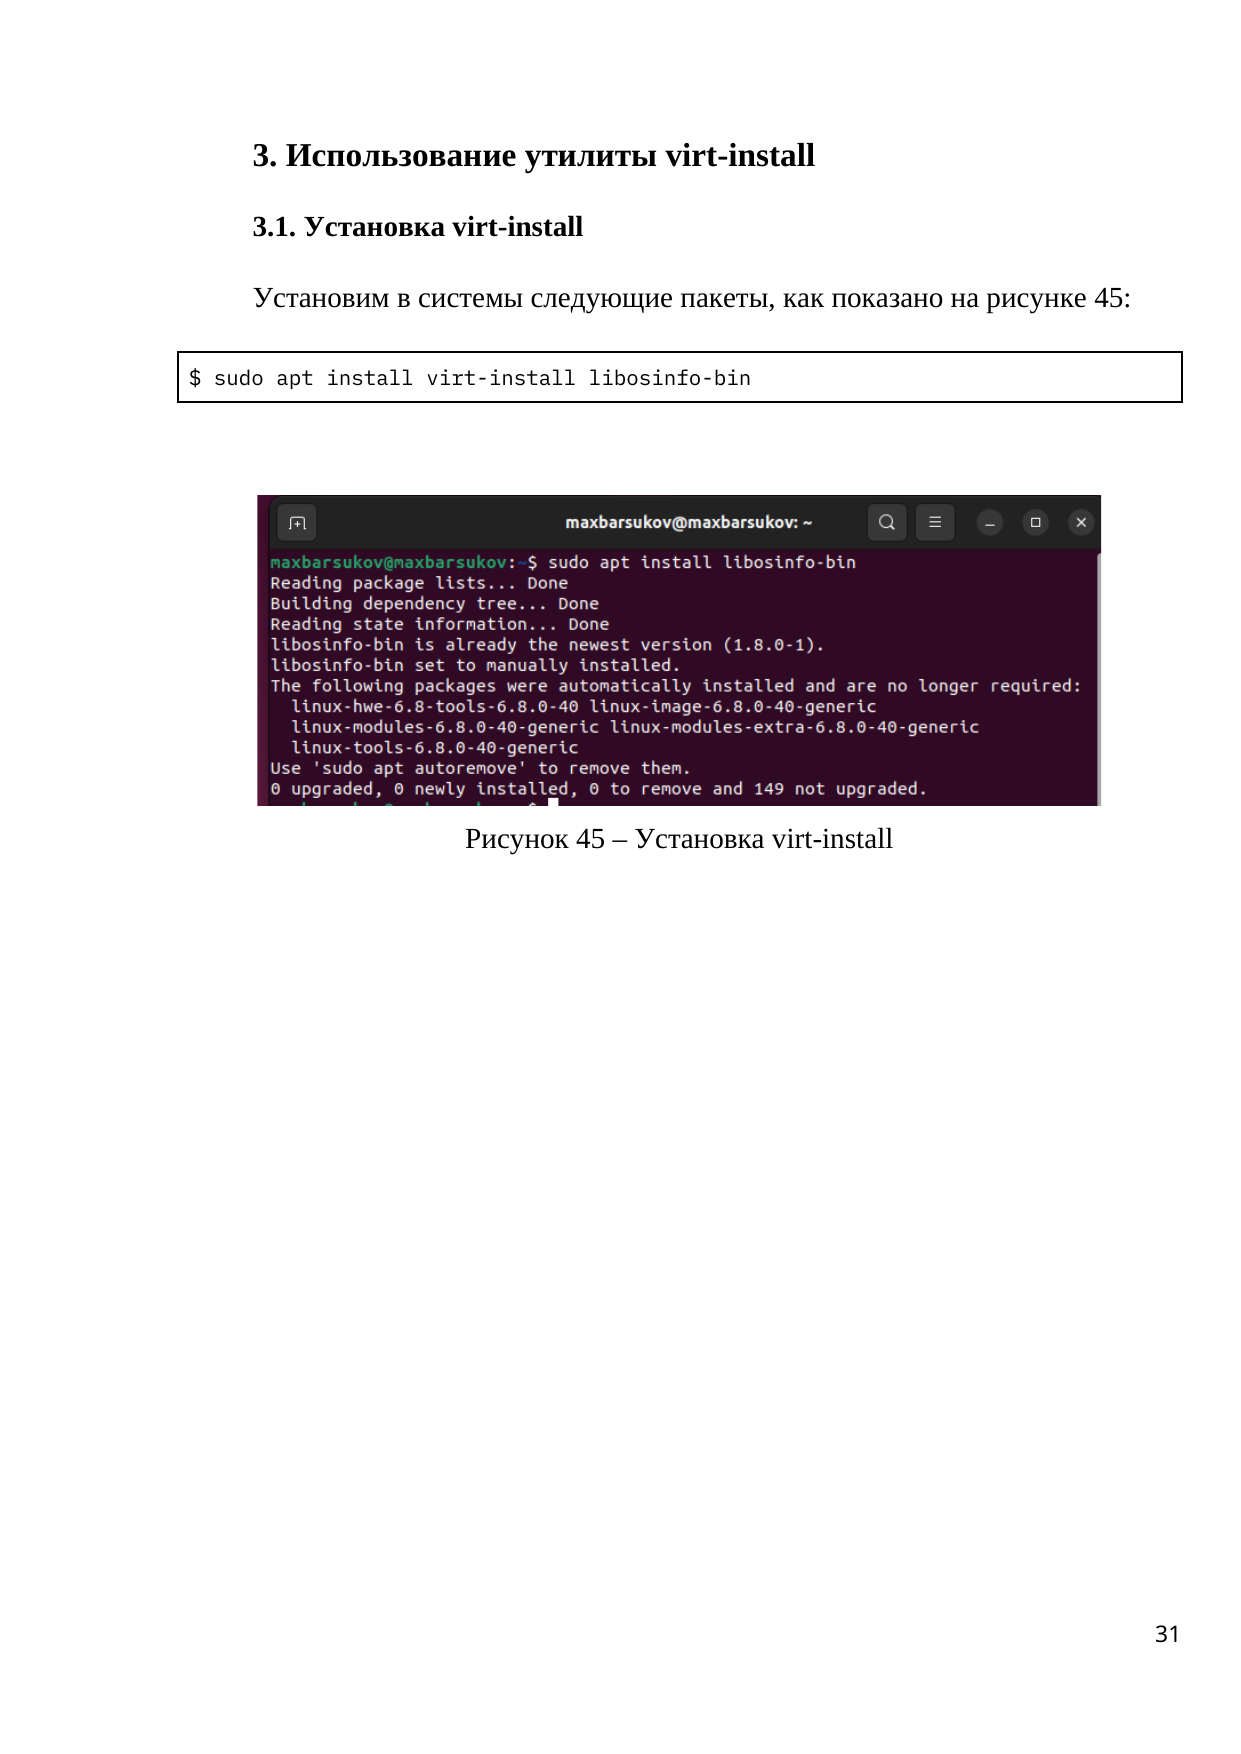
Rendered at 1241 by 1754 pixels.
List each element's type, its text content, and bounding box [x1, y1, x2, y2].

text Установим в системы следующие пакеты, как показано на рисунке 45: [177, 280, 1181, 314]
picture [257, 495, 1102, 806]
text Рисунок 45 – Установка virt-install [177, 821, 1181, 854]
table_header $ sudo apt install virt-install libosinfo-bin [179, 353, 1181, 401]
subtitle 3. Использование утилиты virt-install [177, 135, 1181, 173]
subtitle 3.1. Установка virt-install [177, 209, 1181, 242]
